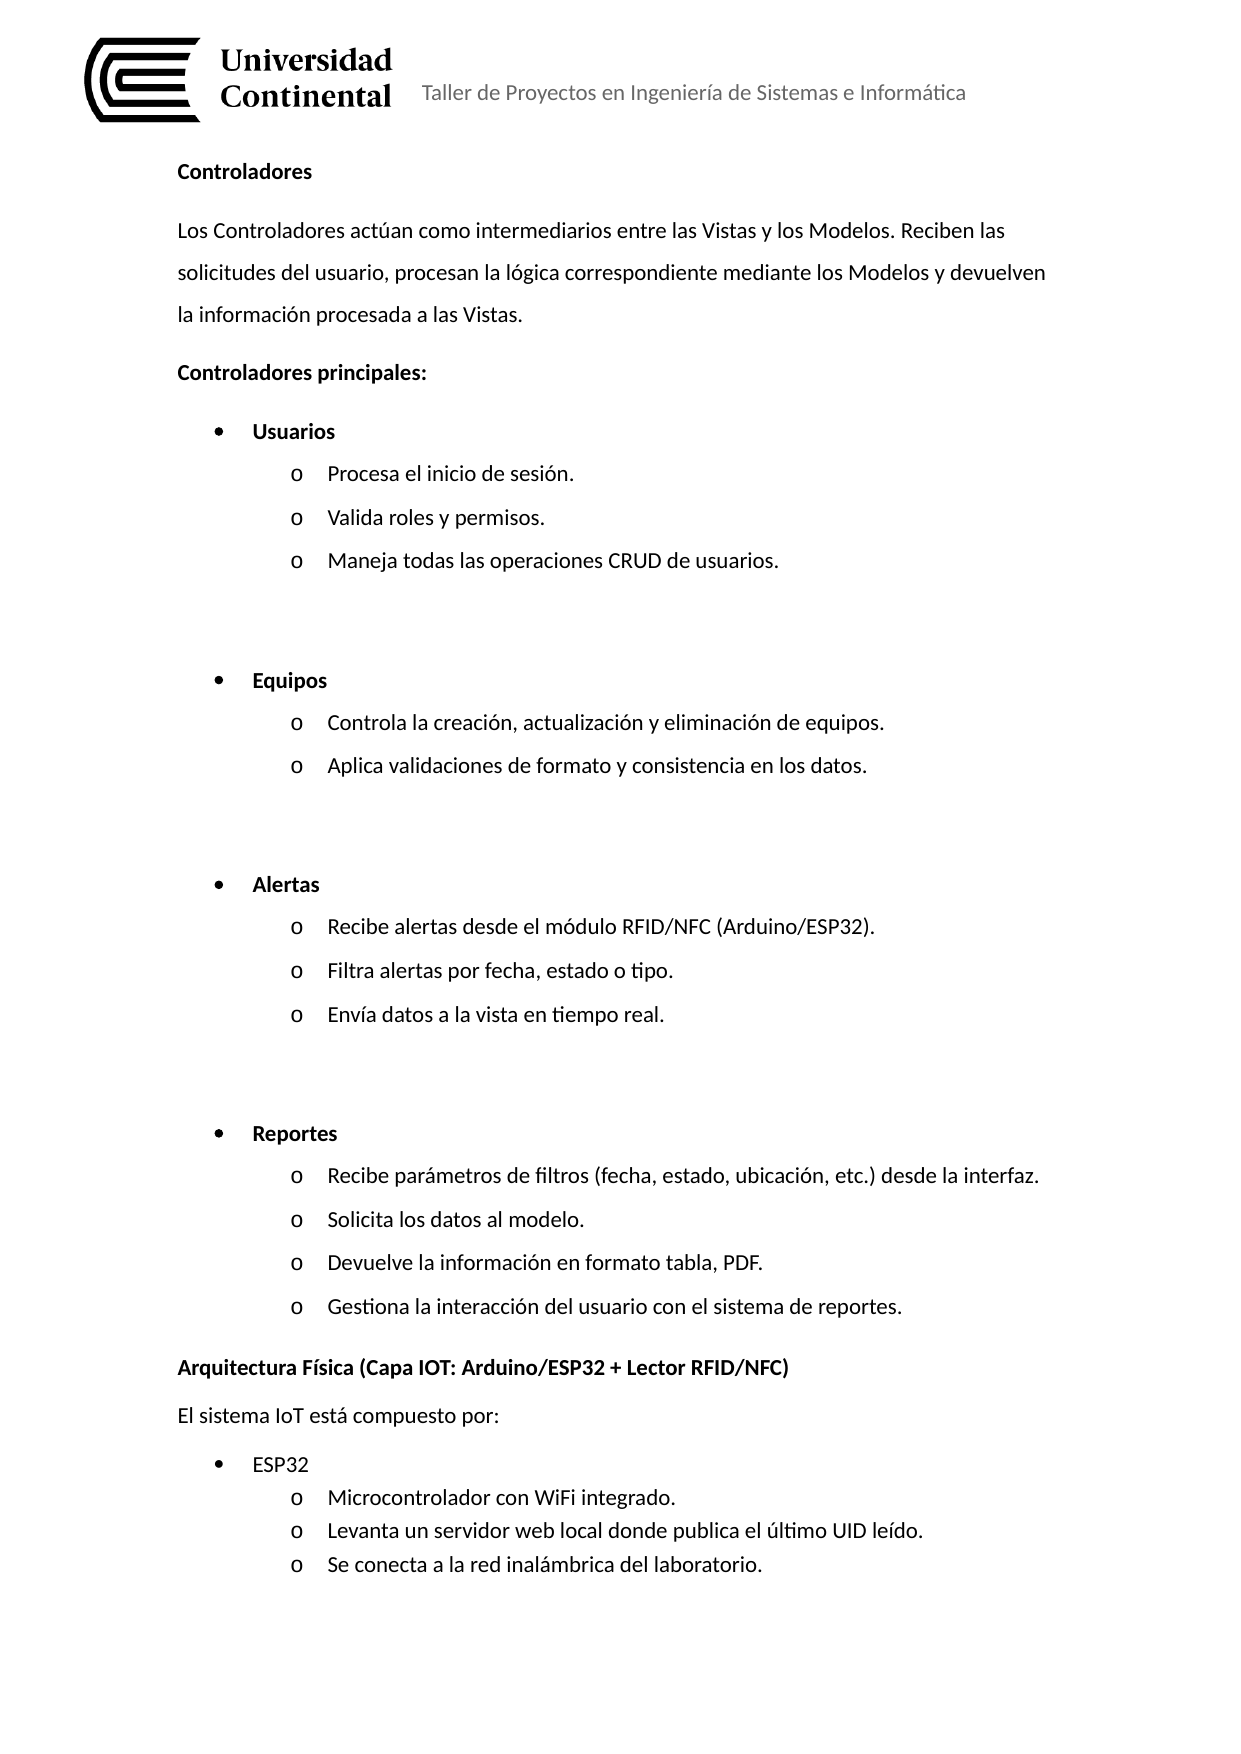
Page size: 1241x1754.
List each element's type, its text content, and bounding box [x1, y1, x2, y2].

list Maneja todas las operaciones CRUD de usuarios. [290, 547, 1063, 576]
list Usuarios [215, 417, 1063, 445]
list Equipos [215, 666, 1063, 694]
list Microcontrolador con WiFi integrado. [290, 1483, 1063, 1512]
text Arquitectura Física (Capa IOT: Arduino/ESP32 + Lector RFID/NFC) [177, 1353, 1063, 1381]
list Solicita los datos al modelo. [290, 1205, 1063, 1234]
list Levanta un servidor web local donde publica el último UID leído. [290, 1516, 1063, 1545]
text Controladores principales: [177, 358, 1063, 387]
text Controladores [177, 157, 1063, 185]
text Los Controladores actúan como intermediarios entre las Vistas y los Modelos. Reciben las solicitudes del usuario, procesan la lógica correspondiente mediante los Modelos y devuelven la información procesada a las Vistas. [177, 216, 1063, 328]
list Alertas [215, 871, 1063, 898]
list Reportes [215, 1119, 1063, 1147]
text El sistema IoT está compuesto por: [177, 1402, 1063, 1429]
list ESP32 [215, 1450, 1063, 1478]
list Controla la creación, actualización y eliminación de equipos. [290, 708, 1063, 737]
list Valida roles y permisos. [290, 503, 1063, 532]
list Devuelve la información en formato tabla, PDF. [290, 1248, 1063, 1278]
list Filtra alertas por fecha, estado o tipo. [290, 956, 1063, 985]
list Gestiona la interacción del usuario con el sistema de reportes. [290, 1292, 1063, 1321]
list Recibe alertas desde el módulo RFID/NFC (Arduino/ESP32). [290, 912, 1063, 942]
list Recibe parámetros de filtros (fecha, estado, ubicación, etc.) desde la interfaz. [290, 1161, 1063, 1190]
list Envía datos a la vista en tiempo real. [290, 1000, 1063, 1029]
list Procesa el inicio de sesión. [290, 459, 1063, 488]
picture [80, 34, 396, 125]
list Aplica validaciones de formato y consistencia en los datos. [290, 751, 1063, 781]
list Se conecta a la red inalámbrica del laboratorio. [290, 1550, 1063, 1579]
